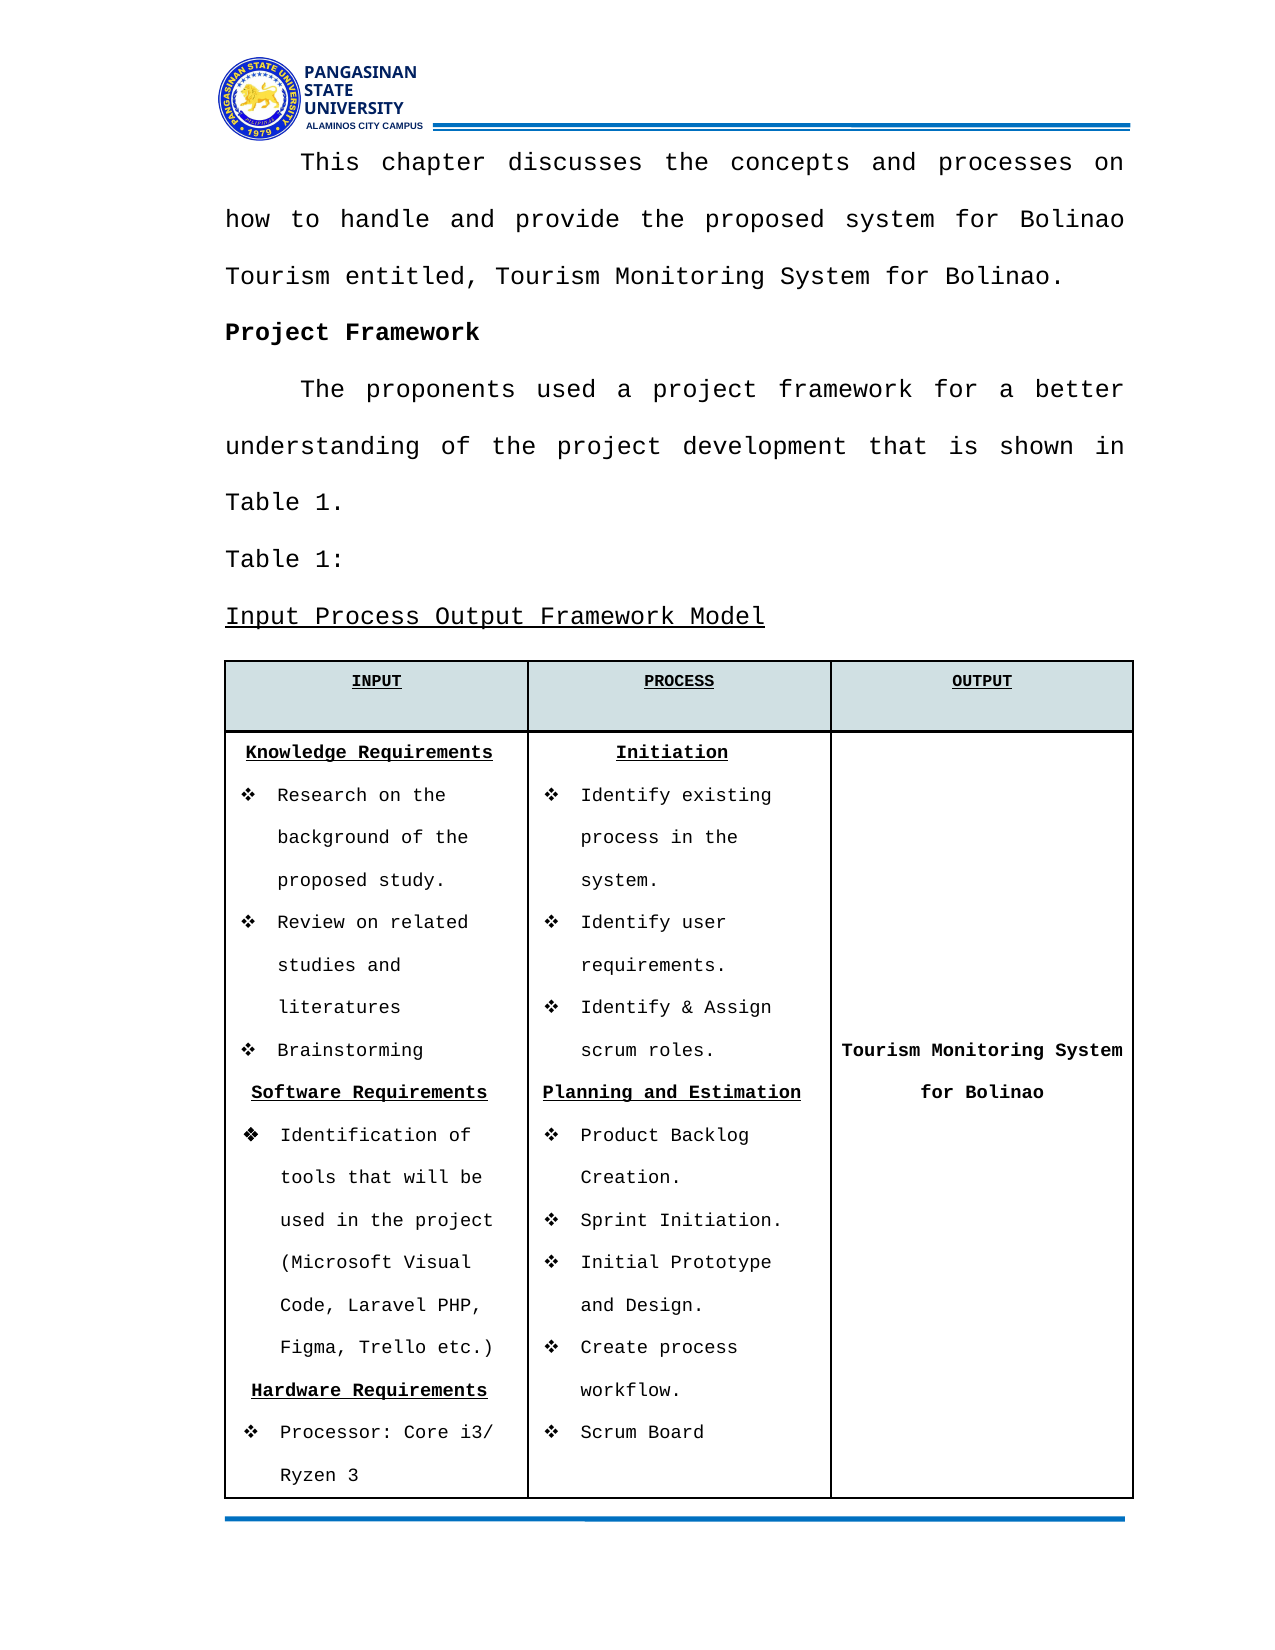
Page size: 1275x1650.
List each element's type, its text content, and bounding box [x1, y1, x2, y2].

table_header PROCESS [529, 662, 830, 730]
table_header OUTPUT [832, 662, 1132, 730]
table_header INPUT [226, 662, 527, 730]
table_cell Tourism Monitoring System for Bolinao Tourism Monitoring System for Bolinao [832, 733, 1132, 1497]
text The proponents used a project framework for a better understanding of the project development that is shown in Table 1. [225, 377, 1125, 518]
subtitle Project Framework [225, 320, 1125, 348]
text Input Process Output Framework Model [225, 603, 1125, 632]
picture [218, 57, 301, 141]
text This chapter discusses the concepts and processes on how to handle and provide the proposed system for Bolinao Tourism entitled, Tourism Monitoring System for Bolinao. [225, 150, 1125, 292]
text Table 1: [225, 547, 1125, 575]
